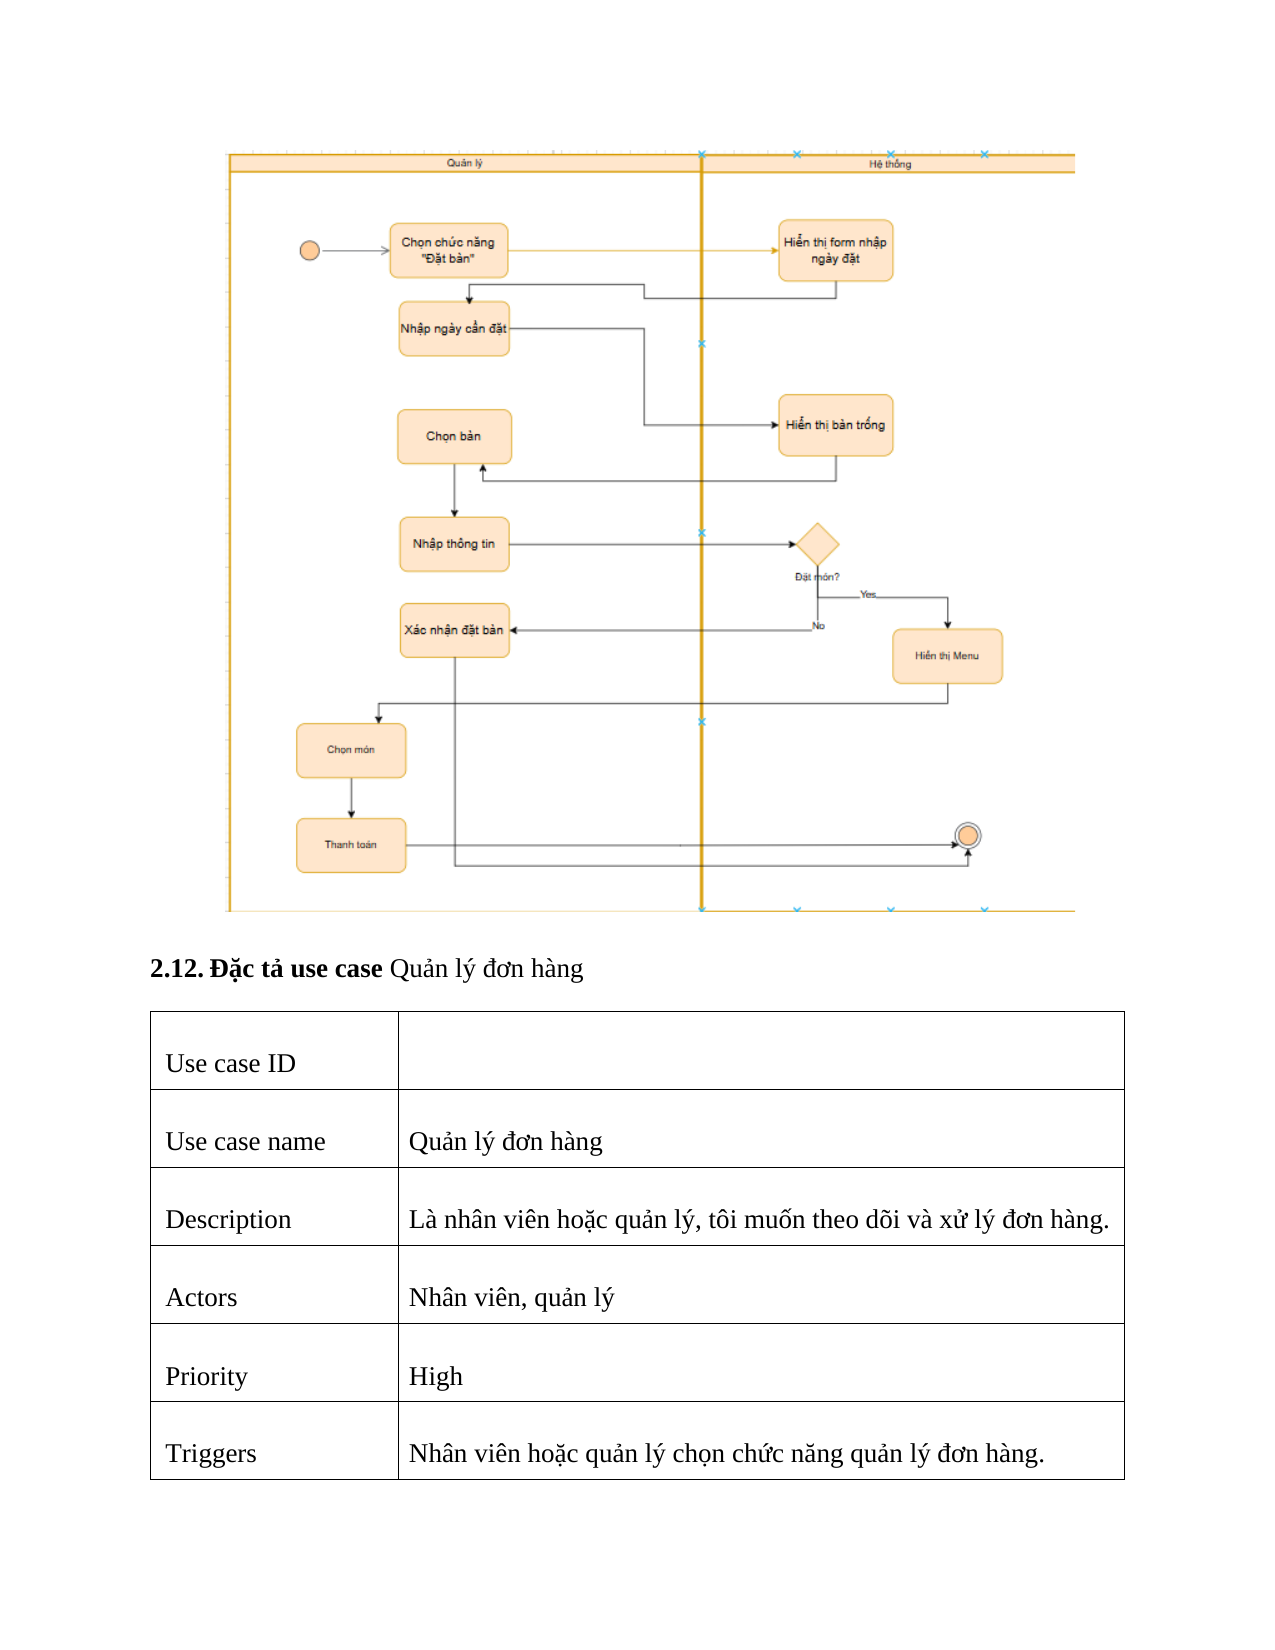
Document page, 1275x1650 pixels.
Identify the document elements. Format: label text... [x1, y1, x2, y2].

table_cell Nhân viên hoặc quản lý chọn chức năng quản lý đơn hàng. [399, 1402, 1124, 1479]
table_cell Description [151, 1168, 398, 1245]
table_cell Priority [151, 1324, 398, 1401]
table_header Use case ID [151, 1012, 398, 1089]
table_cell Actors [151, 1246, 398, 1323]
table_cell Triggers [151, 1402, 398, 1479]
table_cell Nhân viên, quản lý [399, 1246, 1124, 1323]
table_cell Use case name [151, 1090, 398, 1167]
table_cell Quản lý đơn hàng [399, 1090, 1124, 1167]
table_cell Là nhân viên hoặc quản lý, tôi muốn theo dõi và xử lý đơn hàng. [399, 1168, 1124, 1245]
subtitle Đặc tả use case Quản lý đơn hàng [150, 952, 1125, 983]
picture [225, 150, 1075, 912]
table_cell High [399, 1324, 1124, 1401]
table_header [399, 1012, 1124, 1089]
